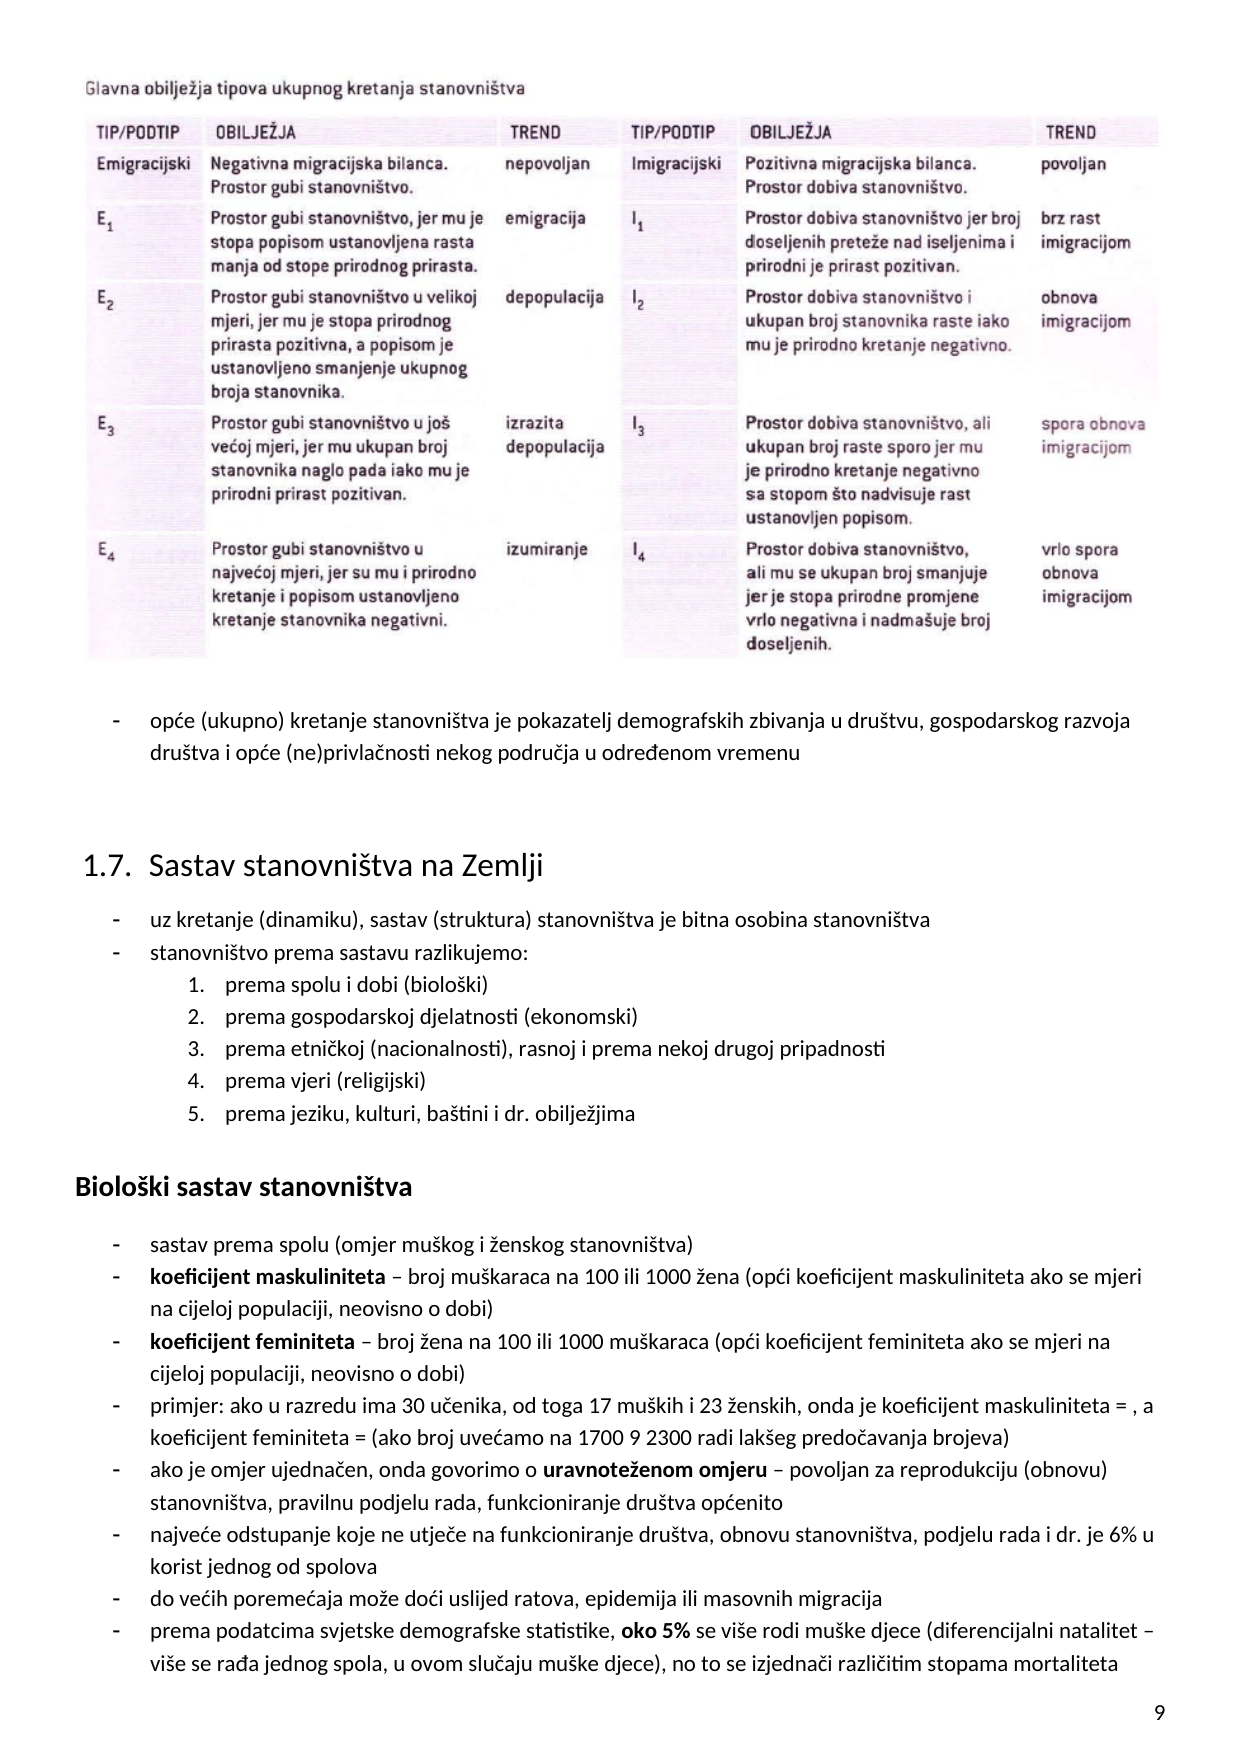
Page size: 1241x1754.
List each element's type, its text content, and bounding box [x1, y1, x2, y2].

list prema jeziku, kulturi, baštini i dr. obilježjima [187, 1099, 1165, 1127]
list koeficijent maskuliniteta – broj muškaraca na 100 ili 1000 žena (opći koeficijent maskuliniteta ako se mjeri na cijeloj populaciji, neovisno o dobi) [112, 1262, 1165, 1323]
list koeficijent feminiteta – broj žena na 100 ili 1000 muškaraca (opći koeficijent feminiteta ako se mjeri na cijeloj populaciji, neovisno o dobi) [112, 1327, 1165, 1387]
list stanovništvo prema sastavu razlikujemo: [112, 938, 1165, 966]
subtitle Sastav stanovništva na Zemlji [82, 844, 1165, 885]
list uz kretanje (dinamiku), sastav (struktura) stanovništva je bitna osobina stanovništva [112, 906, 1165, 934]
subtitle Biološki sastav stanovništva [75, 1168, 1165, 1204]
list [112, 1616, 1165, 1677]
list sastav prema spolu (omjer muškog i ženskog stanovništva) [112, 1230, 1165, 1258]
list prema etničkoj (nacionalnosti), rasnoj i prema nekoj drugoj pripadnosti [187, 1034, 1165, 1062]
list prema gospodarskoj djelatnosti (ekonomski) [187, 1002, 1165, 1030]
list opće (ukupno) kretanje stanovništva je pokazatelj demografskih zbivanja u društvu, gospodarskog razvoja društva i opće (ne)privlačnosti nekog područja u određenom vremenu [112, 706, 1165, 766]
list najveće odstupanje koje ne utječe na funkcioniranje društva, obnovu stanovništva, podjelu rada i dr. je 6% u korist jednog od spolova [112, 1520, 1165, 1580]
list ako je omjer ujednačen, onda govorimo o uravnoteženom omjeru – povoljan za reprodukciju (obnovu) stanovništva, pravilnu podjelu rada, funkcioniranje društva općenito [112, 1456, 1165, 1516]
list primjer: ako u razredu ima 30 učenika, od toga 17 muških i 23 ženskih, onda je koeficijent maskuliniteta = , a koeficijent feminiteta = (ako broj uvećamo na 1700 9 2300 radi lakšeg predočavanja brojeva) [112, 1391, 1165, 1451]
list do većih poremećaja može doći uslijed ratova, epidemija ili masovnih migracija [112, 1584, 1165, 1612]
list prema vjeri (religijski) [187, 1067, 1165, 1094]
list prema spolu i dobi (biološki) [187, 970, 1165, 998]
